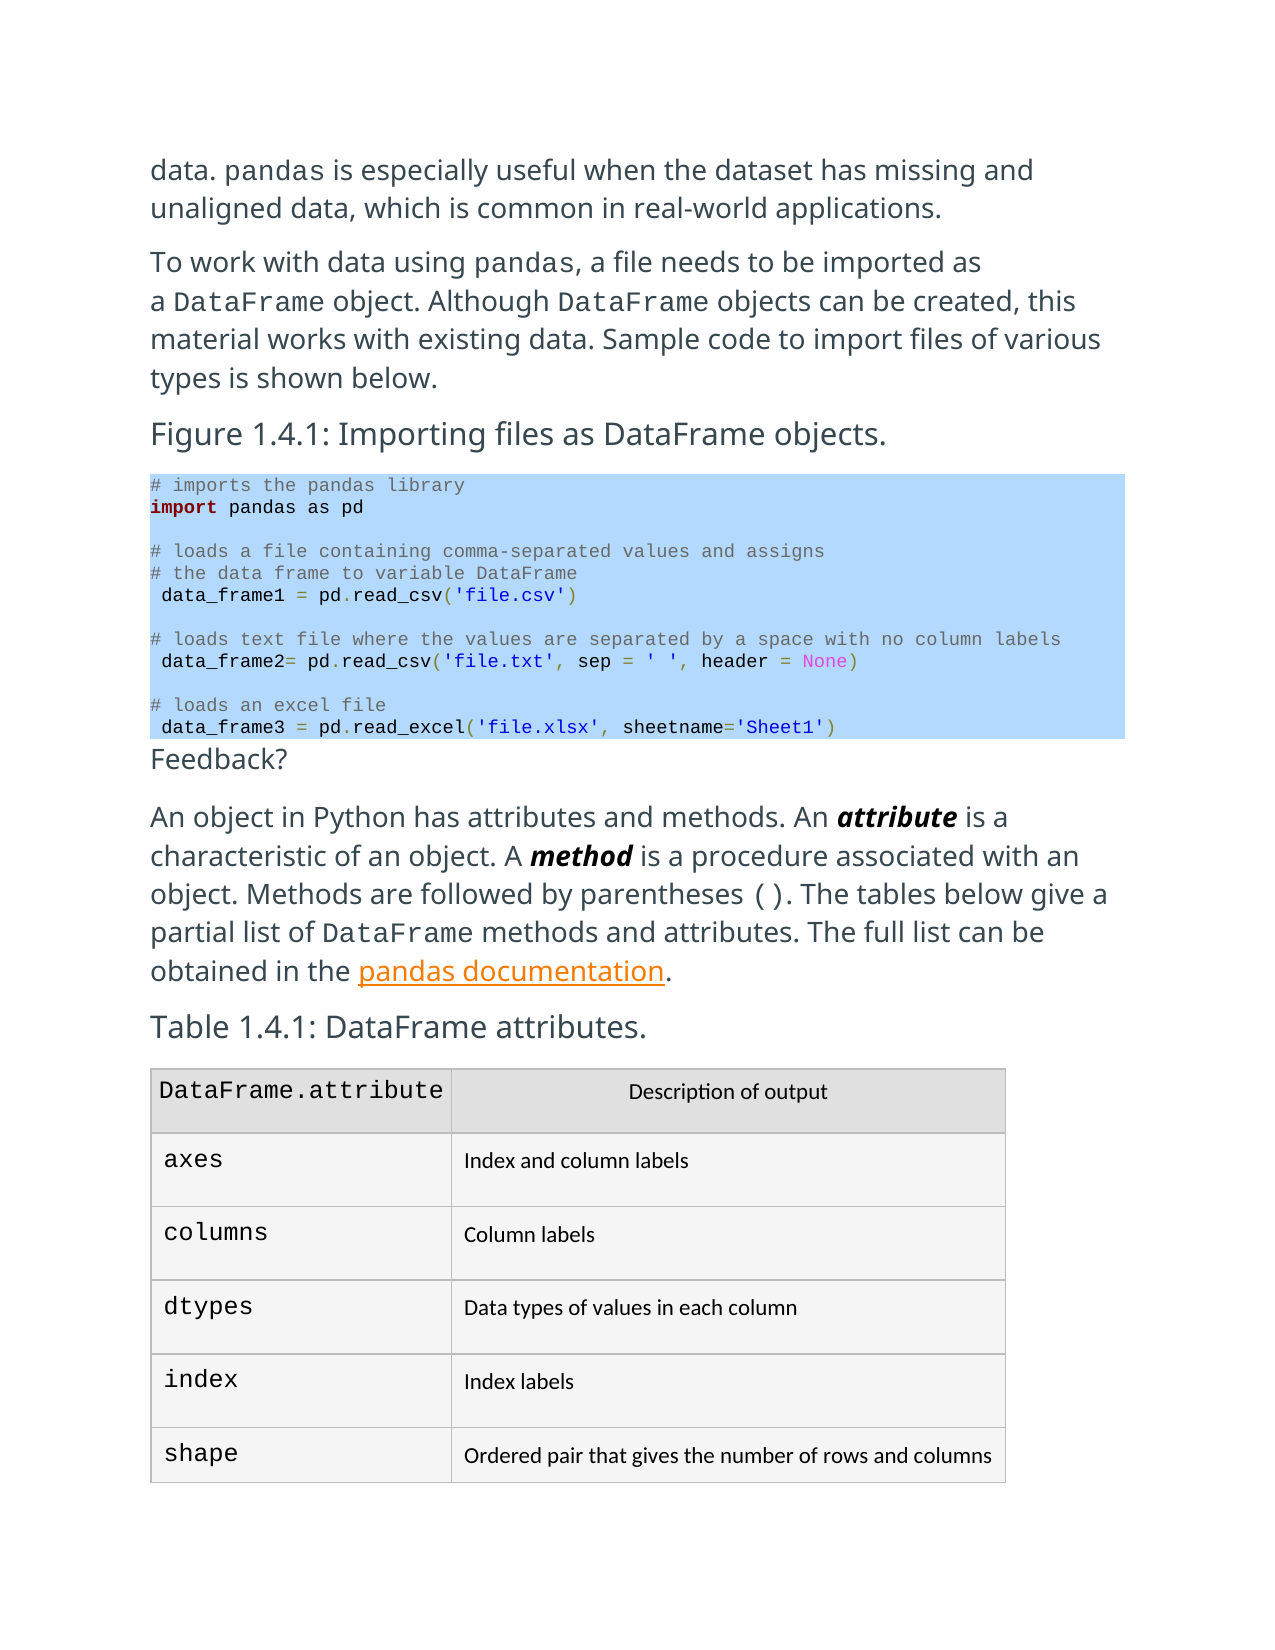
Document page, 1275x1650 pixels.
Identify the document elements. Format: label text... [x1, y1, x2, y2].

table_cell Column labels [452, 1207, 1005, 1279]
text An object in Python has attributes and methods. An attribute is a characteristic of an object. A method is a procedure associated with an object. Methods are followed by parentheses (). The tables below give a partial list of DataFrame methods and attributes. The full list can be obtained in the pandas documentation. [150, 797, 1125, 989]
text # loads a file containing comma-separated values and assigns [150, 541, 1125, 563]
text # the data frame to variable DataFrame [150, 563, 1125, 585]
text data_frame1 = pd.read_csv('file.csv') [150, 585, 1125, 607]
table_cell dtypes [152, 1281, 451, 1353]
text import pandas as pd [150, 497, 1125, 519]
table_header DataFrame.attribute [152, 1070, 451, 1132]
text To work with data using pandas, a file needs to be imported as a DataFrame object. Although DataFrame objects can be created, this material works with existing data. Sample code to import files of various types is shown below. [150, 242, 1125, 396]
table_cell index [152, 1355, 451, 1427]
table_cell Index and column labels [452, 1134, 1005, 1206]
text Table 1.4.1: DataFrame attributes. [150, 1005, 1125, 1048]
text # loads text file where the values are separated by a space with no column labels [150, 629, 1125, 651]
text Feedback? [150, 739, 1125, 778]
text Figure 1.4.1: Importing files as DataFrame objects. [150, 412, 1125, 454]
table_cell columns [152, 1207, 451, 1279]
table_header Description of output [452, 1070, 1005, 1132]
table_cell Data types of values in each column [452, 1281, 1005, 1353]
text data_frame2= pd.read_csv('file.txt', sep = ' ', header = None) [150, 651, 1125, 673]
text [150, 150, 1125, 227]
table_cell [452, 1428, 1005, 1482]
text # imports the pandas library [150, 474, 1125, 497]
table_cell Index labels [452, 1355, 1005, 1427]
table_cell axes [152, 1134, 451, 1206]
text data_frame3 = pd.read_excel('file.xlsx', sheetname='Sheet1') [150, 717, 1125, 739]
table_cell shape [152, 1428, 451, 1482]
text # loads an excel file [150, 695, 1125, 717]
